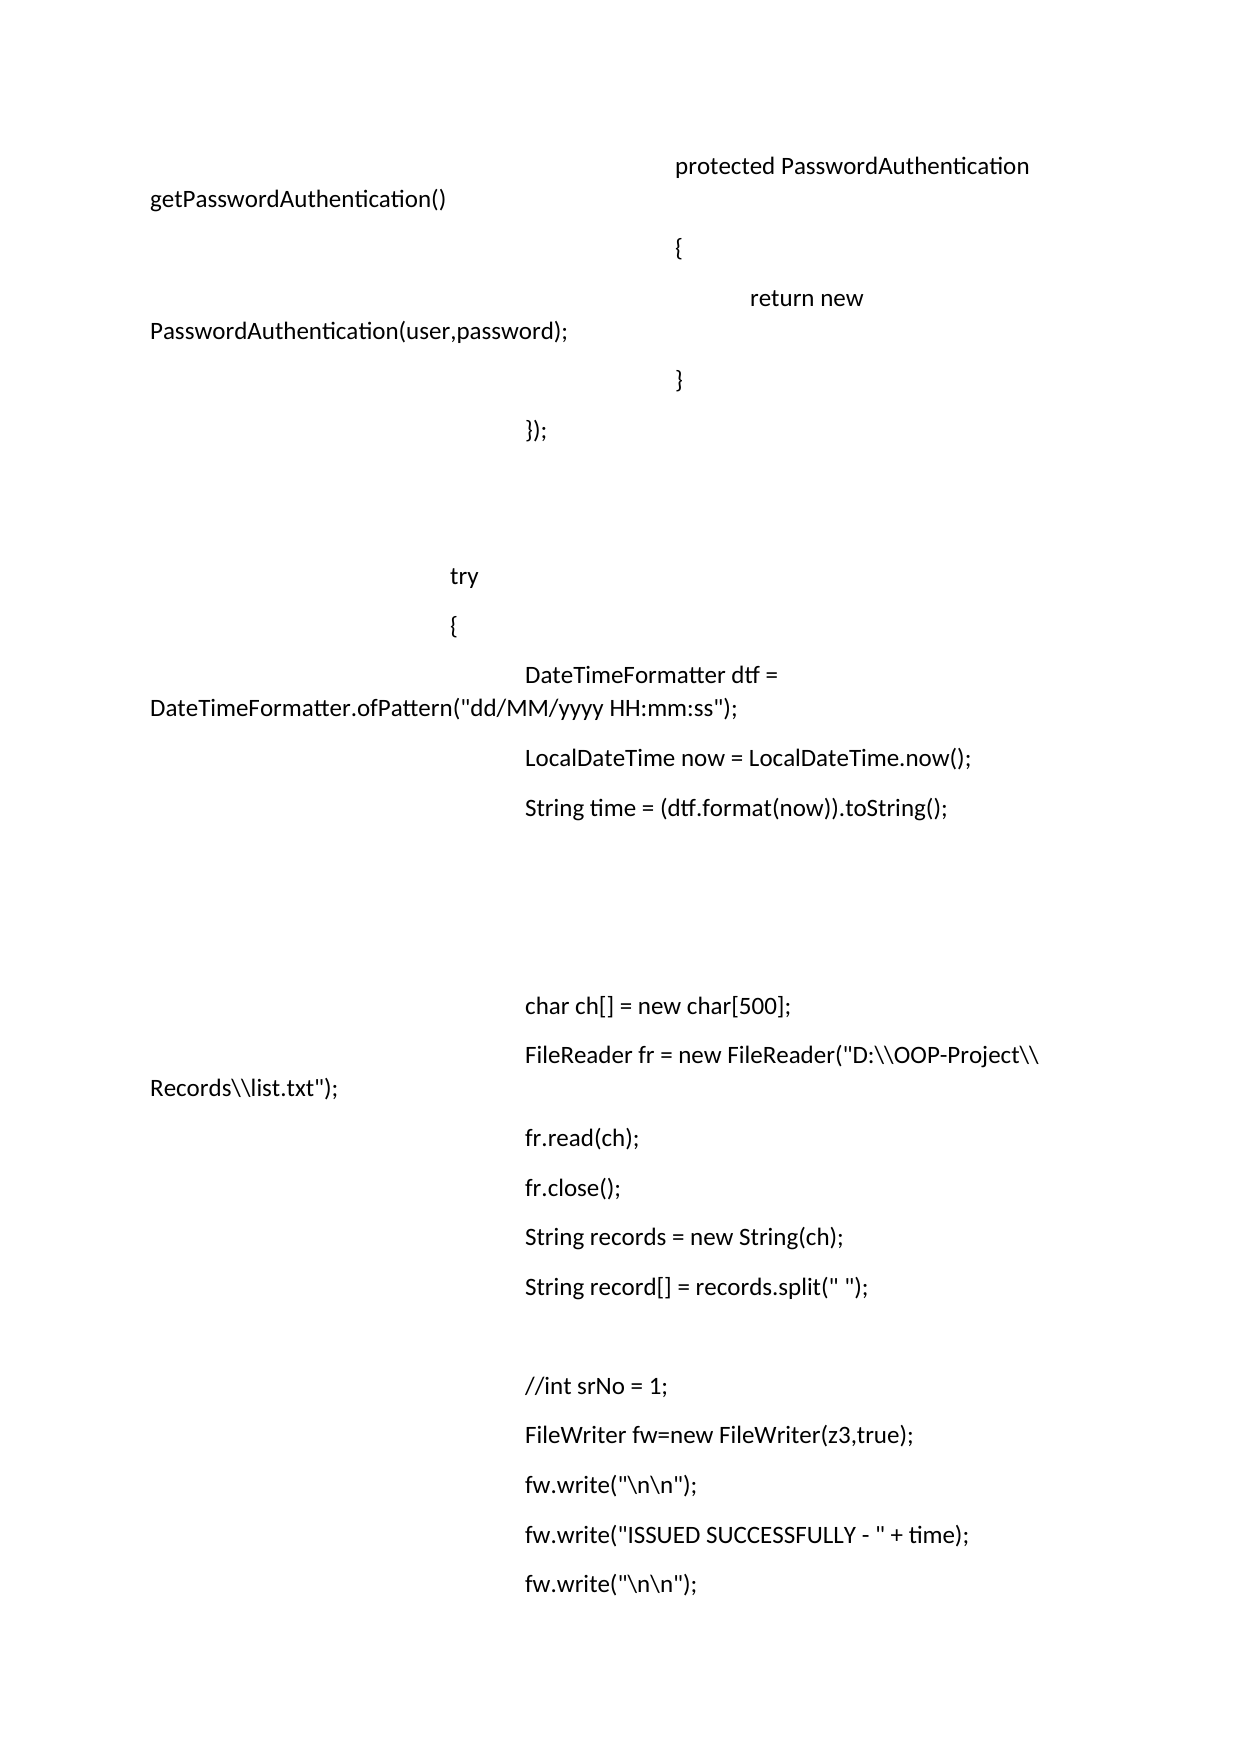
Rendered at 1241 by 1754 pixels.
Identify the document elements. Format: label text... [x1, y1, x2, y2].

text } [150, 364, 1090, 395]
text FileReader fr = new FileReader("D:\\OOP-Project\\Records\\list.txt"); [150, 1039, 1090, 1103]
text { [150, 610, 1090, 641]
text DateTimeFormatter dtf = DateTimeFormatter.ofPattern("dd/MM/yyyy HH:mm:ss"); [150, 659, 1090, 723]
text LocalDateTime now = LocalDateTime.now(); [150, 742, 1090, 773]
text String records = new String(ch); [150, 1221, 1090, 1252]
text //int srNo = 1; [150, 1370, 1090, 1401]
text String record[] = records.split(" "); [150, 1271, 1090, 1301]
text fw.write("ISSUED SUCCESSFULLY - " + time); [150, 1519, 1090, 1549]
text try [150, 560, 1090, 591]
text fw.write("\n\n"); [150, 1469, 1090, 1500]
text { [150, 232, 1090, 263]
text protected PasswordAuthentication getPasswordAuthentication() [150, 150, 1090, 213]
text FileWriter fw=new FileWriter(z3,true); [150, 1419, 1090, 1450]
text fw.write("\n\n"); [150, 1568, 1090, 1599]
text String time = (dtf.format(now)).toString(); [150, 792, 1090, 822]
text char ch[] = new char[500]; [150, 990, 1090, 1021]
text return new PasswordAuthentication(user,password); [150, 282, 1090, 346]
text fr.read(ch); [150, 1122, 1090, 1153]
text fr.close(); [150, 1172, 1090, 1202]
text }); [150, 414, 1090, 445]
